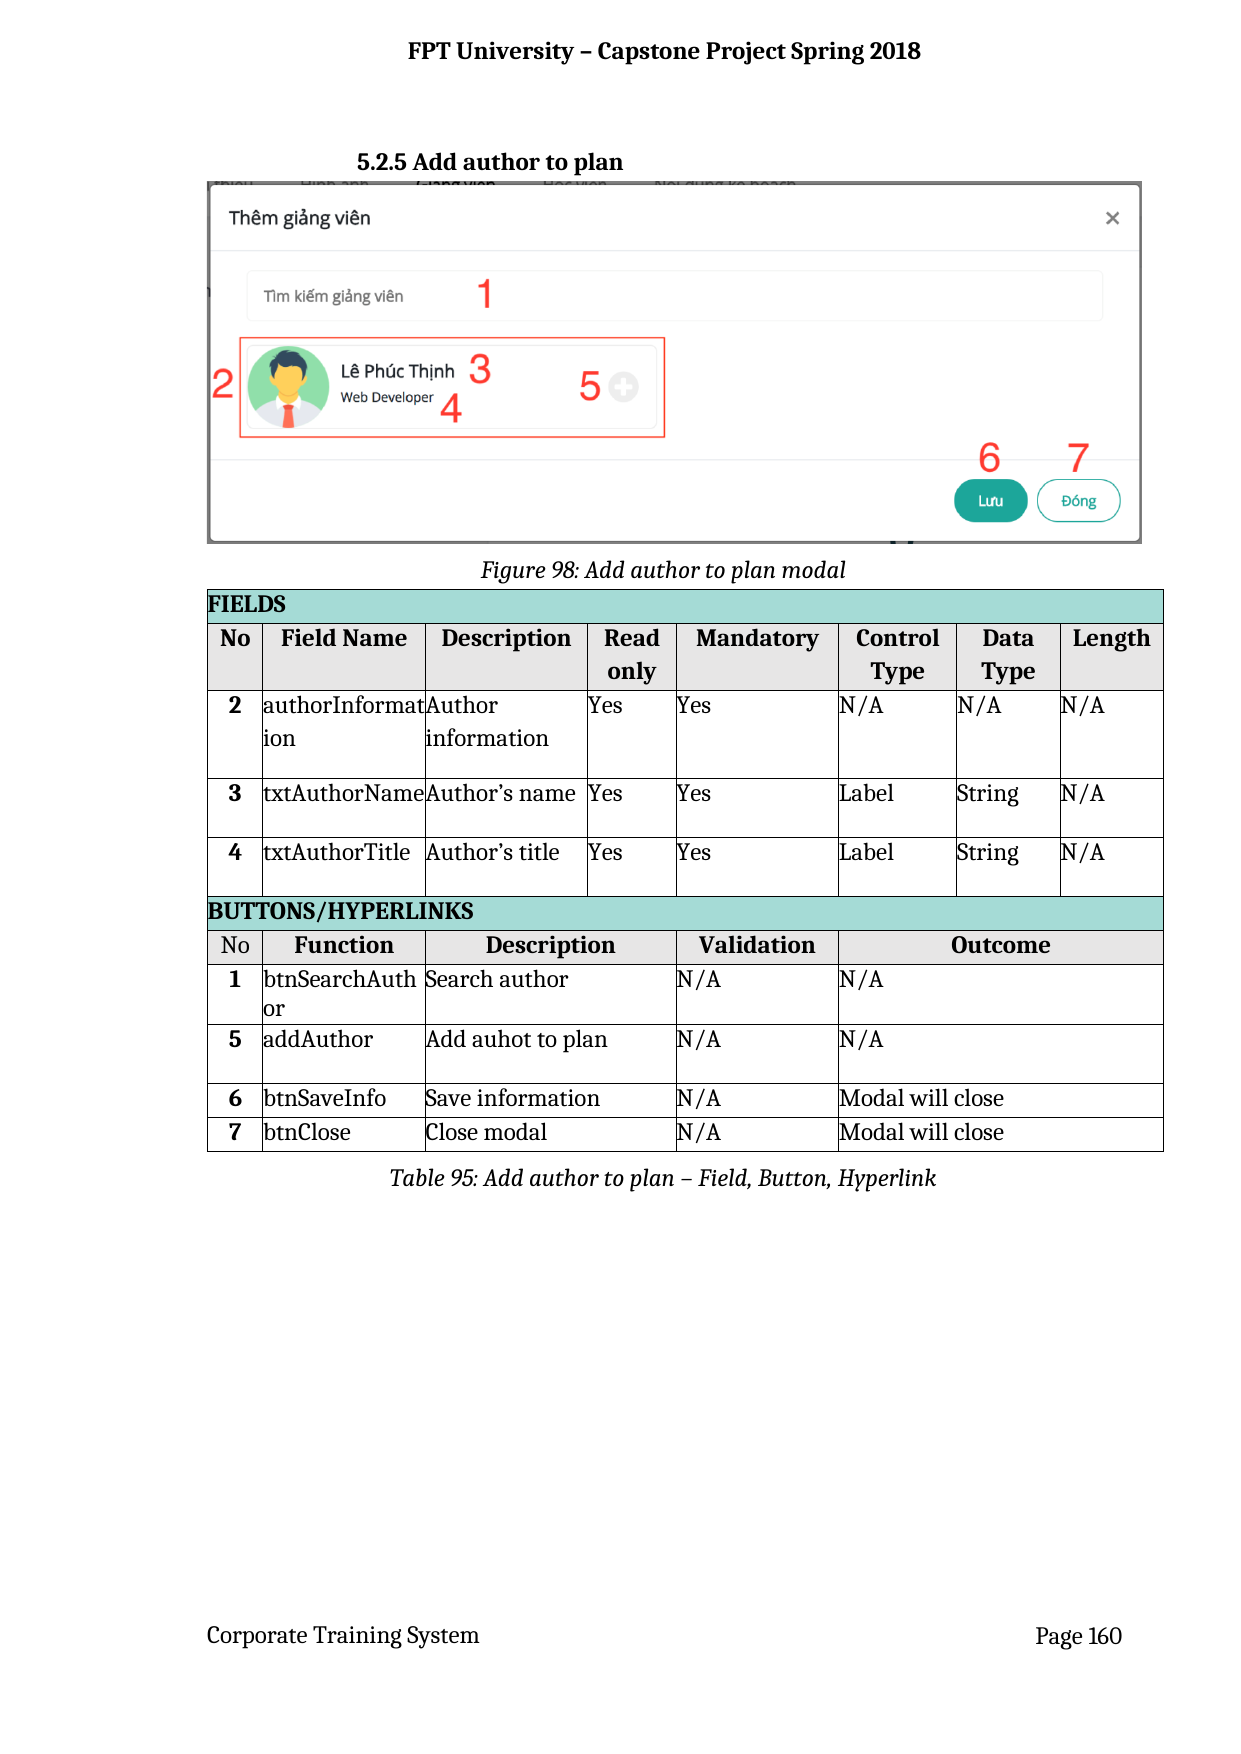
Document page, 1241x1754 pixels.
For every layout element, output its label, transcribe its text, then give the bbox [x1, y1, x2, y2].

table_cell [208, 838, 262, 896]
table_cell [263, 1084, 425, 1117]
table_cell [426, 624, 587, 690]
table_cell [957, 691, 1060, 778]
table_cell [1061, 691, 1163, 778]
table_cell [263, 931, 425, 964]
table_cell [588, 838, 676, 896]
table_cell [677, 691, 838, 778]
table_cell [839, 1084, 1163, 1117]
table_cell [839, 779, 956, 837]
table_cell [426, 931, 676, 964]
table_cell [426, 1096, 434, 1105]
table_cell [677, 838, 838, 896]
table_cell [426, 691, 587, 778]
list Table 95: Add author to plan – Field, Button, Hyperlink [207, 1164, 1122, 1193]
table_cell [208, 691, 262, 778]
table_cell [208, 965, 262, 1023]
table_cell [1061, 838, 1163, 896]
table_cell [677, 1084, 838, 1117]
picture [206, 181, 1142, 544]
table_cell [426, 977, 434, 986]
subtitle 5.2.5 Add author to plan [357, 148, 1124, 176]
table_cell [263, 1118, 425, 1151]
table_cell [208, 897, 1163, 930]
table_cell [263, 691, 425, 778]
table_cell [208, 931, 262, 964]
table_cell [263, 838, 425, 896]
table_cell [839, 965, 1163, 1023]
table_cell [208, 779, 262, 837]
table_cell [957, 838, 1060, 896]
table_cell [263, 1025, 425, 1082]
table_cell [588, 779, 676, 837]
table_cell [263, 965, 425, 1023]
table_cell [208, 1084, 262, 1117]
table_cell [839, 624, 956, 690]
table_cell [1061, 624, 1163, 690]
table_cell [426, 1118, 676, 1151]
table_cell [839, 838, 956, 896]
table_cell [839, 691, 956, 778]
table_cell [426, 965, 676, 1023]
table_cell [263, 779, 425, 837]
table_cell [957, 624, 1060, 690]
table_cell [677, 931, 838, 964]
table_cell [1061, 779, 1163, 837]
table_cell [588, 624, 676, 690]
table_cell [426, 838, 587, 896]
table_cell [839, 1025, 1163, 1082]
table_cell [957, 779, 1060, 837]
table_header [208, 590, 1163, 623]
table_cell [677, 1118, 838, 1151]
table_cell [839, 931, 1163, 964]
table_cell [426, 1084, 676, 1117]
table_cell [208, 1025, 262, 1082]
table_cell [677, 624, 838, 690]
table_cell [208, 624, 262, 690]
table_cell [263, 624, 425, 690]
text Figure 98: Add author to plan modal [207, 556, 1122, 585]
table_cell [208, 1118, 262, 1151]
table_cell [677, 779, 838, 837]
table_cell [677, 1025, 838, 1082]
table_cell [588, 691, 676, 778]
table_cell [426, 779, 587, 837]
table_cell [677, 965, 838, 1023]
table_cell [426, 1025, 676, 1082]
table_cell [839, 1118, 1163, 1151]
